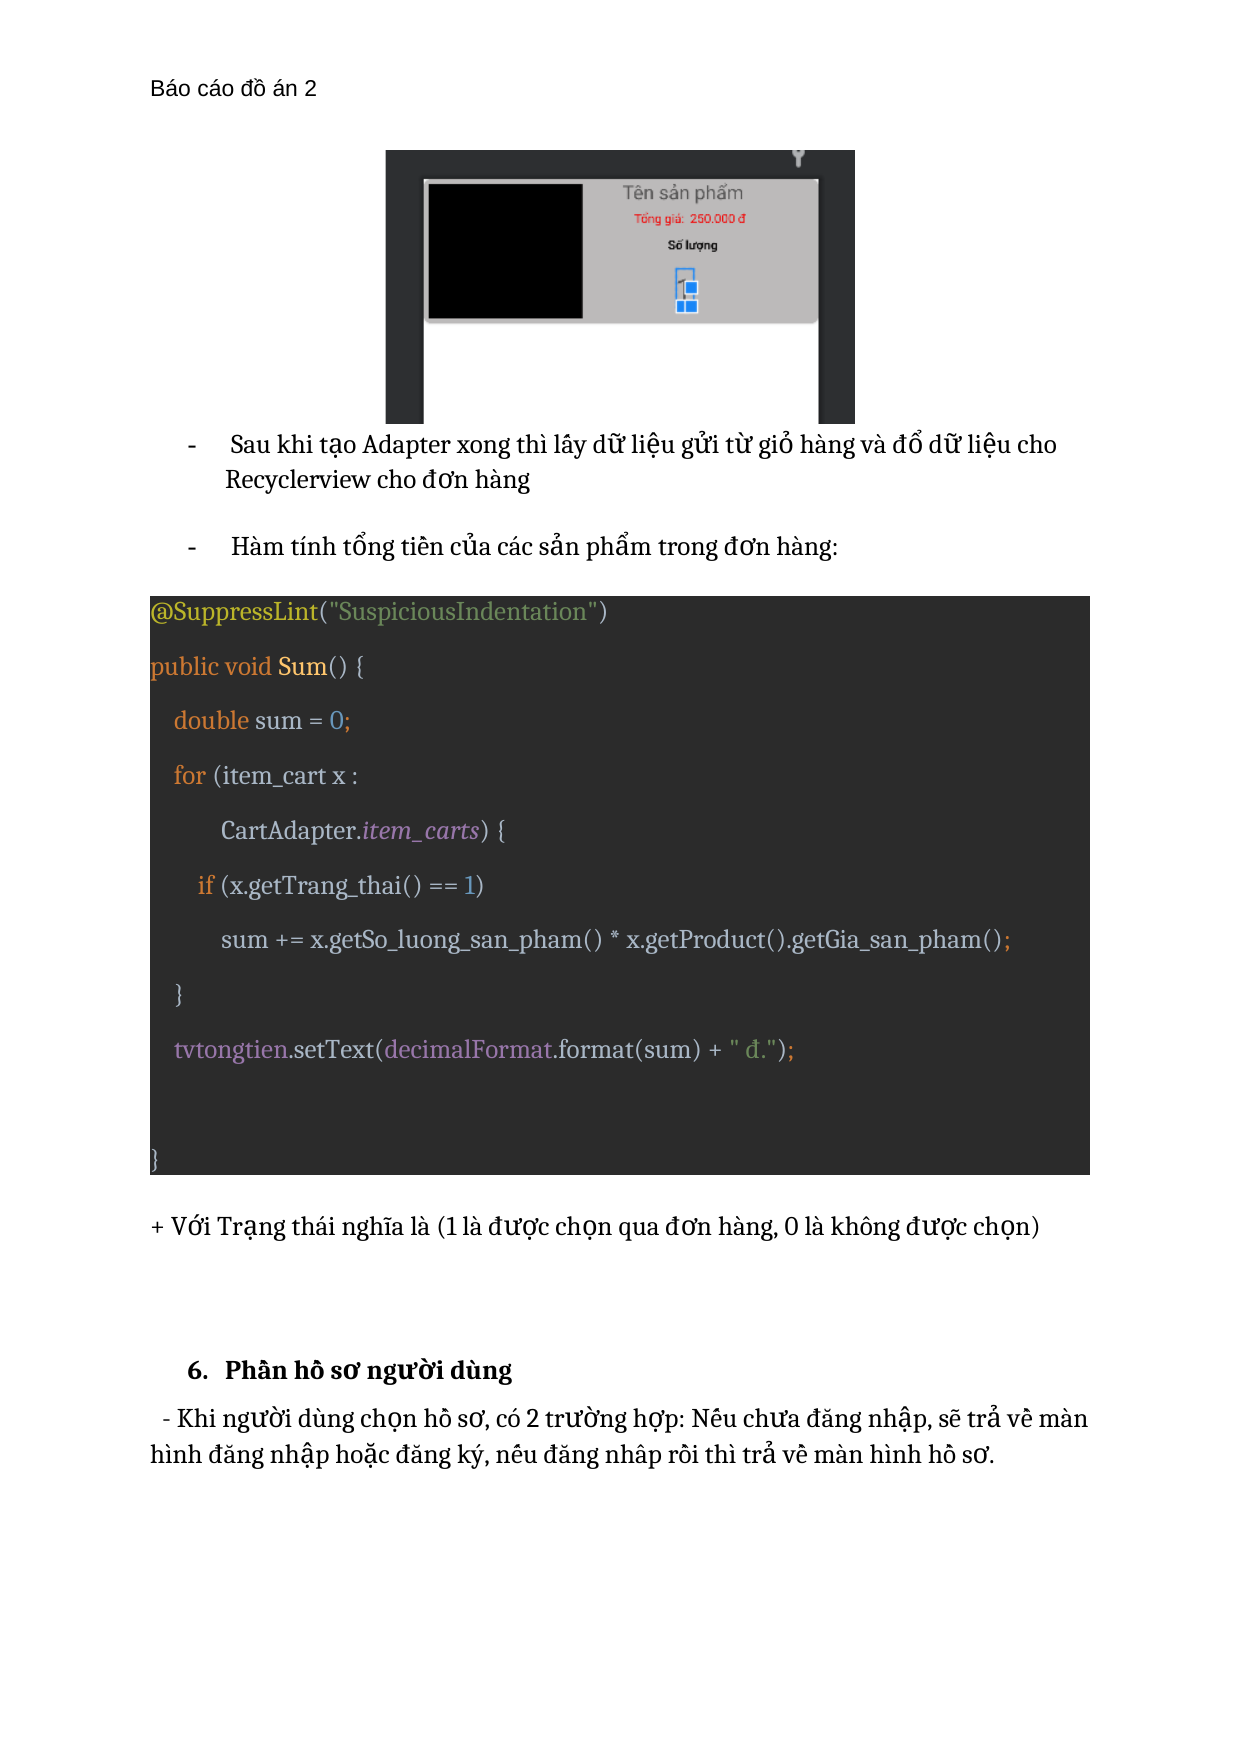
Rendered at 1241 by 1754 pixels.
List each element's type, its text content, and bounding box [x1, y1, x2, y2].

text sum += x.getSo_luong_san_pham() * x.getProduct().getGia_san_pham(); [150, 924, 1090, 979]
text } [150, 1144, 1090, 1175]
text - Khi người dùng chọn hồ sơ, có 2 trường hợp: Nếu chưa đăng nhập, sẽ trả về màn hình đăng nhập hoặc đăng ký, nếu đăng nhâp rồi thì trả về màn hình hồ sơ. [150, 1403, 1090, 1470]
list Hàm tính tổng tiền của các sản phẩm trong đơn hàng: [187, 529, 1090, 592]
text if (x.getTrang_thai() == 1) [150, 870, 1090, 924]
text for (item_cart x : [150, 760, 1090, 815]
text CartAdapter.item_carts) { [150, 815, 1090, 870]
picture [385, 150, 855, 424]
text + Với Trạng thái nghĩa là (1 là được chọn qua đơn hàng, 0 là không được chọn) [150, 1211, 1090, 1242]
subtitle Phần hồ sơ người dùng [187, 1355, 1090, 1386]
text public void Sum() { [150, 651, 1090, 705]
text tvtongtien.setText(decimalFormat.format(sum) + " đ."); [150, 1034, 1090, 1089]
text } [150, 979, 1090, 1034]
list Sau khi tạo Adapter xong thì lấy dữ liệu gửi từ giỏ hàng và đổ dữ liệu cho Recyclerview cho đơn hàng [187, 428, 1090, 526]
text @SuppressLint("SuspiciousIndentation") [150, 596, 1090, 651]
text double sum = 0; [150, 705, 1090, 760]
